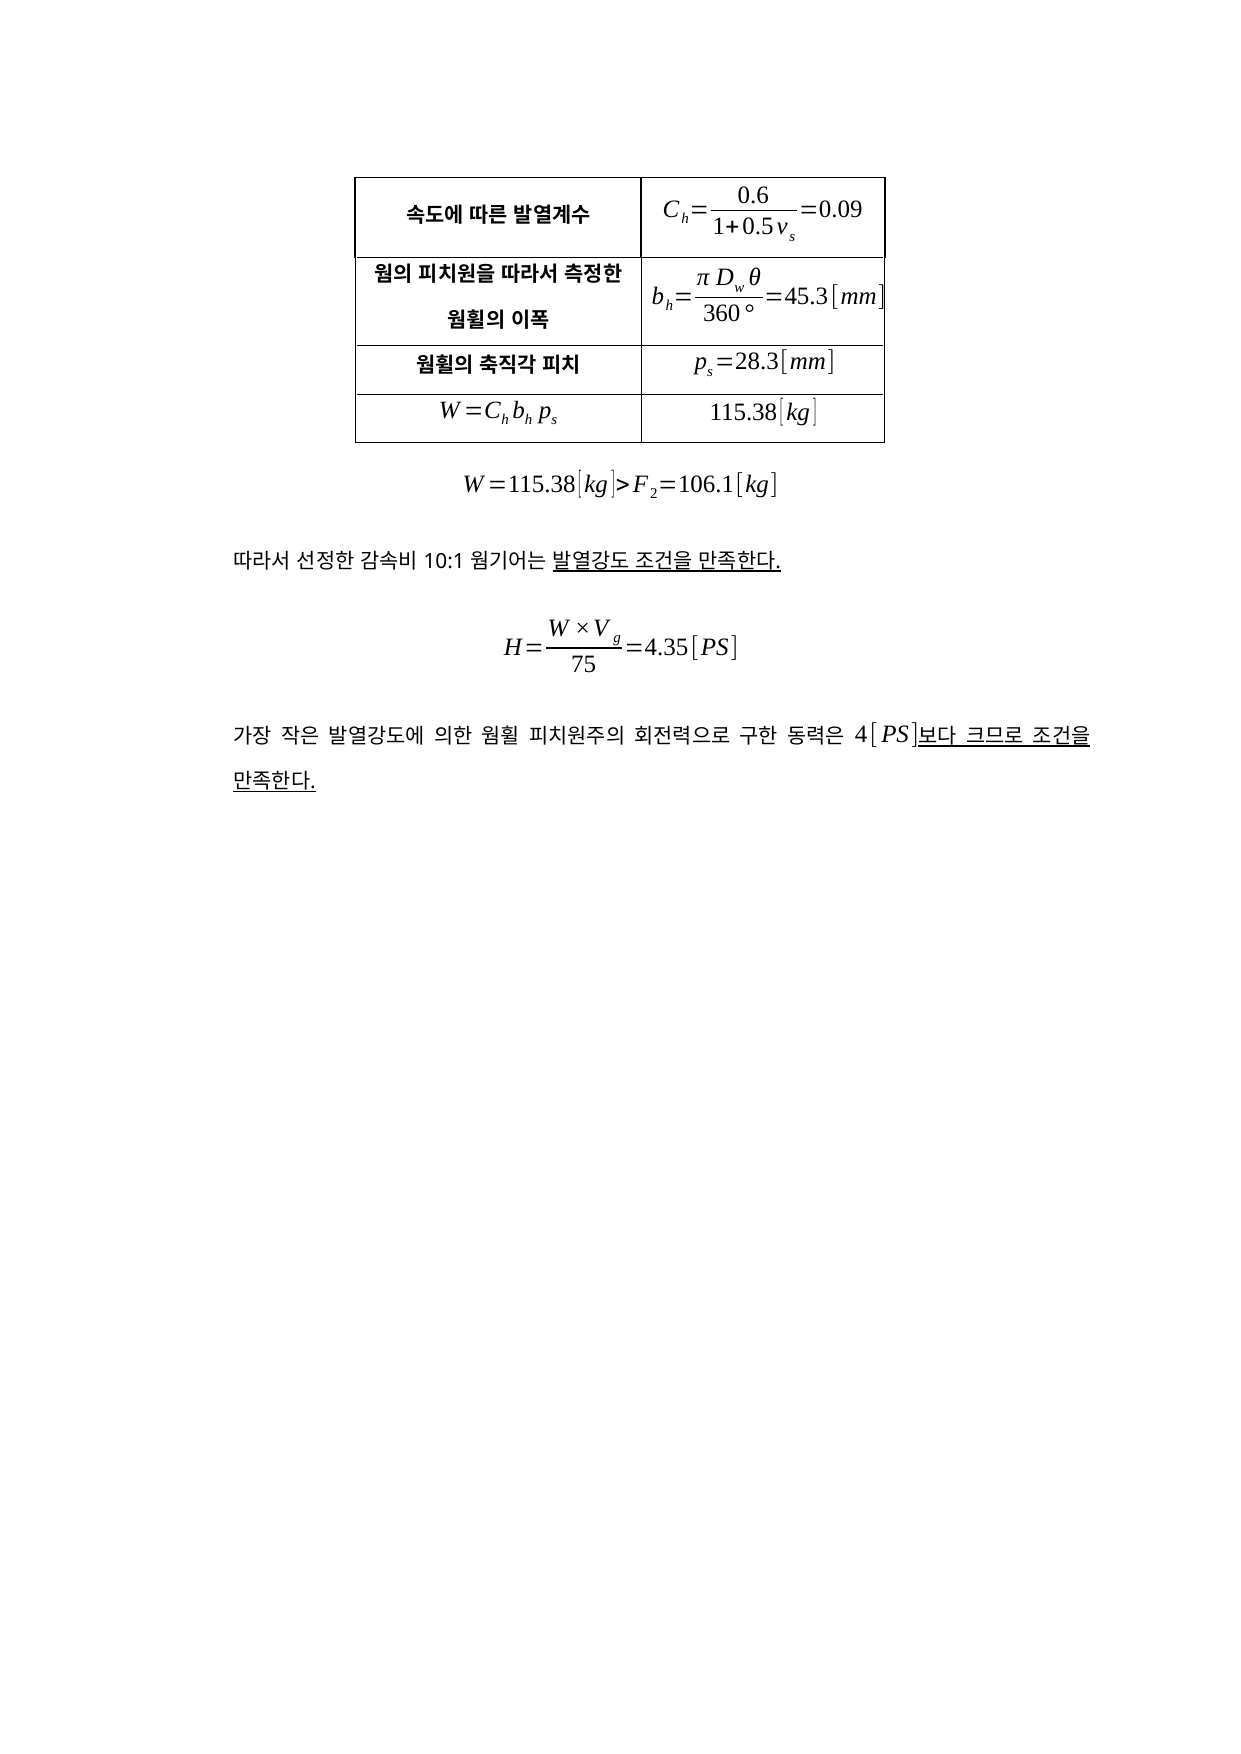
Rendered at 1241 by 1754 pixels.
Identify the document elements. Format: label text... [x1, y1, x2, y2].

table_cell [642, 394, 884, 442]
text 따라서 선정한 감속비 10:1 웜기어는 발열강도 조건을 만족한다. [233, 544, 1090, 574]
table_cell 웜휠의 축직각 피치 [356, 346, 641, 393]
table_cell 웜의 피치원을 따라서 측정한 웜휠의 이폭 [356, 258, 641, 345]
table_cell [642, 345, 884, 393]
text 가장 작은 발열강도에 의한 웜휠 피치원주의 회전력으로 구한 동력은 보다 크므로 조건을 만족한다. [233, 719, 1090, 795]
table_cell [642, 178, 884, 257]
table_cell [642, 257, 884, 345]
table_cell 속도에 따른 발열계수 [356, 178, 640, 257]
table_cell [356, 395, 641, 442]
